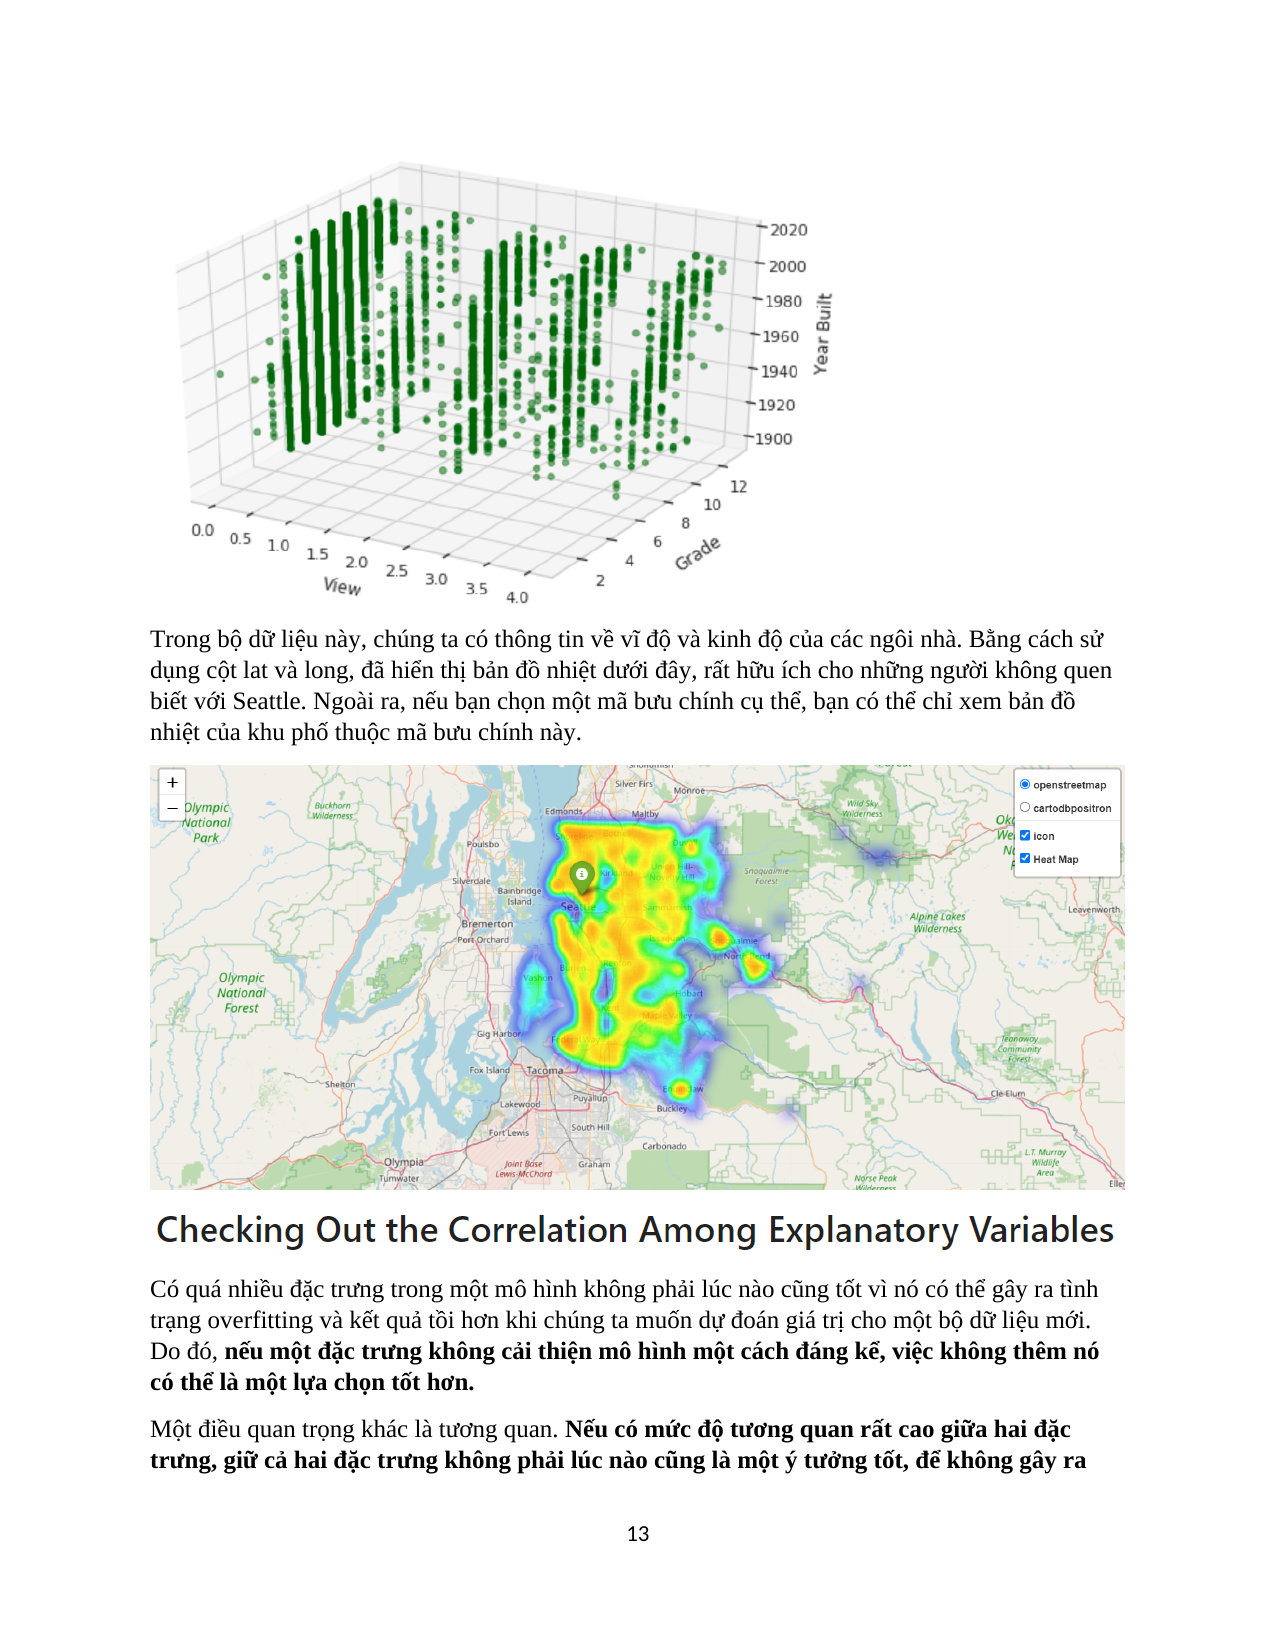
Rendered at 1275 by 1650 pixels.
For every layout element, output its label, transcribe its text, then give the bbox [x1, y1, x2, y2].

picture [150, 765, 1125, 1190]
text Có quá nhiều đặc trưng trong một mô hình không phải lúc nào cũng tốt vì nó có thể gây ra tình trạng overfitting và kết quả tồi hơn khi chúng ta muốn dự đoán giá trị cho một bộ dữ liệu mới. Do đó, nếu một đặc trưng không cải thiện mô hình một cách đáng kể, việc không thêm nó có thể là một lựa chọn tốt hơn. [150, 1274, 1125, 1396]
picture [150, 1206, 1125, 1257]
picture [150, 150, 838, 608]
text Trong bộ dữ liệu này, chúng ta có thông tin về vĩ độ và kinh độ của các ngôi nhà. Bằng cách sử dụng cột lat và long, đã hiển thị bản đồ nhiệt dưới đây, rất hữu ích cho những người không quen biết với Seattle. Ngoài ra, nếu bạn chọn một mã bưu chính cụ thể, bạn có thể chỉ xem bản đồ nhiệt của khu phố thuộc mã bưu chính này. [150, 624, 1125, 746]
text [150, 1414, 1125, 1474]
